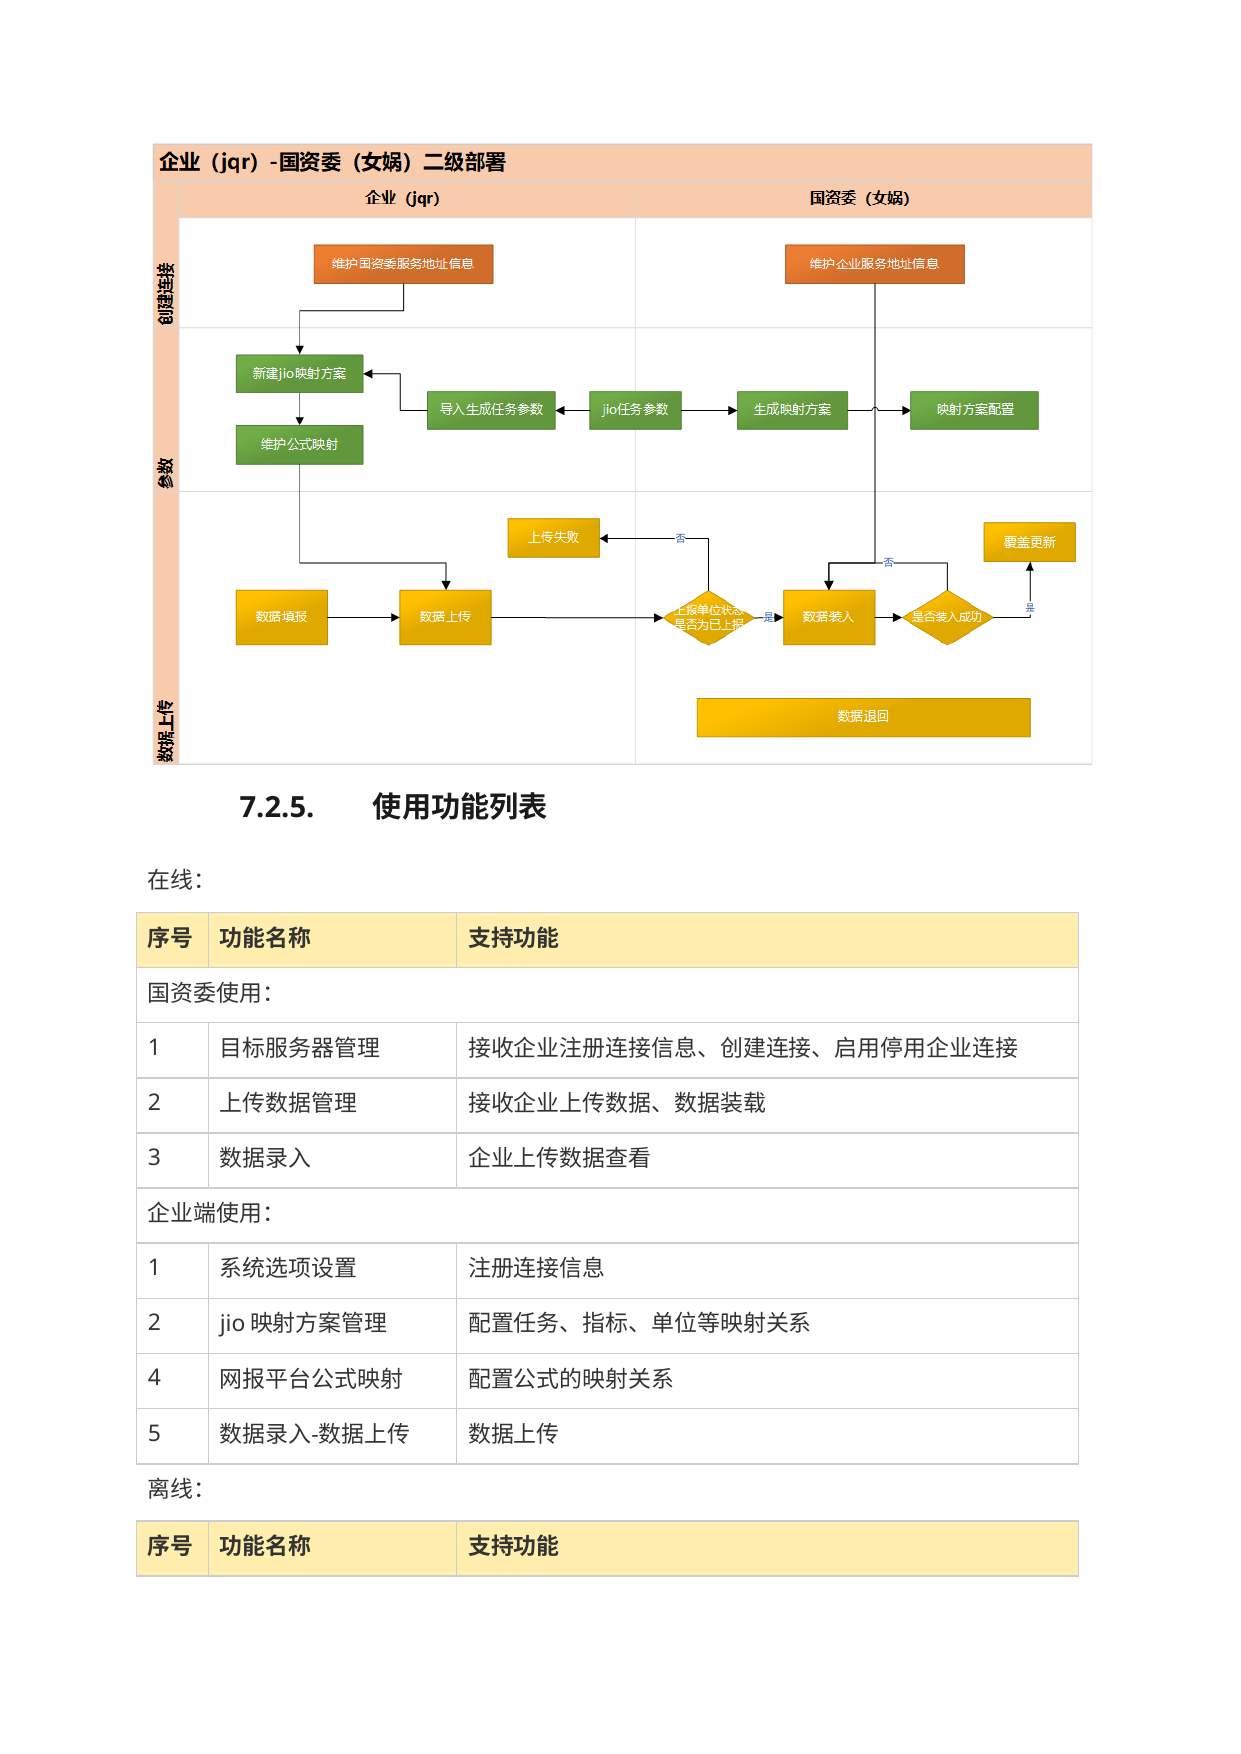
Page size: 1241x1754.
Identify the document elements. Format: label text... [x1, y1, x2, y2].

table_cell 2 [137, 1079, 208, 1132]
table_header 支持功能 [457, 913, 1078, 967]
table_cell 1 [137, 1244, 208, 1297]
table_cell jio映射方案管理 [209, 1299, 456, 1353]
table_cell 注册连接信息 [457, 1244, 1078, 1297]
table_cell 5 [137, 1409, 208, 1463]
text 离线： [148, 1471, 1093, 1504]
table_cell 1 [137, 1023, 208, 1077]
table_cell 接收企业上传数据、数据装载 [457, 1079, 1078, 1132]
table_cell 企业上传数据查看 [457, 1134, 1078, 1187]
table_header 序号 [137, 1522, 208, 1575]
text 在线： [148, 862, 1093, 896]
table_cell 配置任务、指标、单位等映射关系 [457, 1299, 1078, 1353]
table_cell 上传数据管理 [209, 1079, 456, 1132]
table_header 功能名称 [209, 913, 456, 967]
table_cell 接收企业注册连接信息、创建连接、启用停用企业连接 [457, 1023, 1078, 1077]
table_cell 网报平台公式映射 [209, 1354, 456, 1408]
table_cell 国资委使用： [137, 968, 1078, 1022]
table_cell 数据录入-数据上传 [209, 1409, 456, 1463]
table_cell 数据上传 [457, 1409, 1078, 1463]
table_header 功能名称 [209, 1522, 456, 1575]
subtitle 使用功能列表 [239, 784, 1093, 826]
table_header 序号 [137, 913, 208, 967]
table_cell 数据录入 [209, 1134, 456, 1187]
table_cell 2 [137, 1299, 208, 1353]
table_cell 系统选项设置 [209, 1244, 456, 1297]
table_cell 配置公式的映射关系 [457, 1354, 1078, 1408]
table_header 支持功能 [457, 1522, 1078, 1575]
table_cell 目标服务器管理 [209, 1023, 456, 1077]
table_cell 企业端使用： [137, 1189, 1078, 1242]
table_cell 4 [137, 1354, 208, 1408]
table_cell 3 [137, 1134, 208, 1187]
picture [147, 141, 1093, 769]
